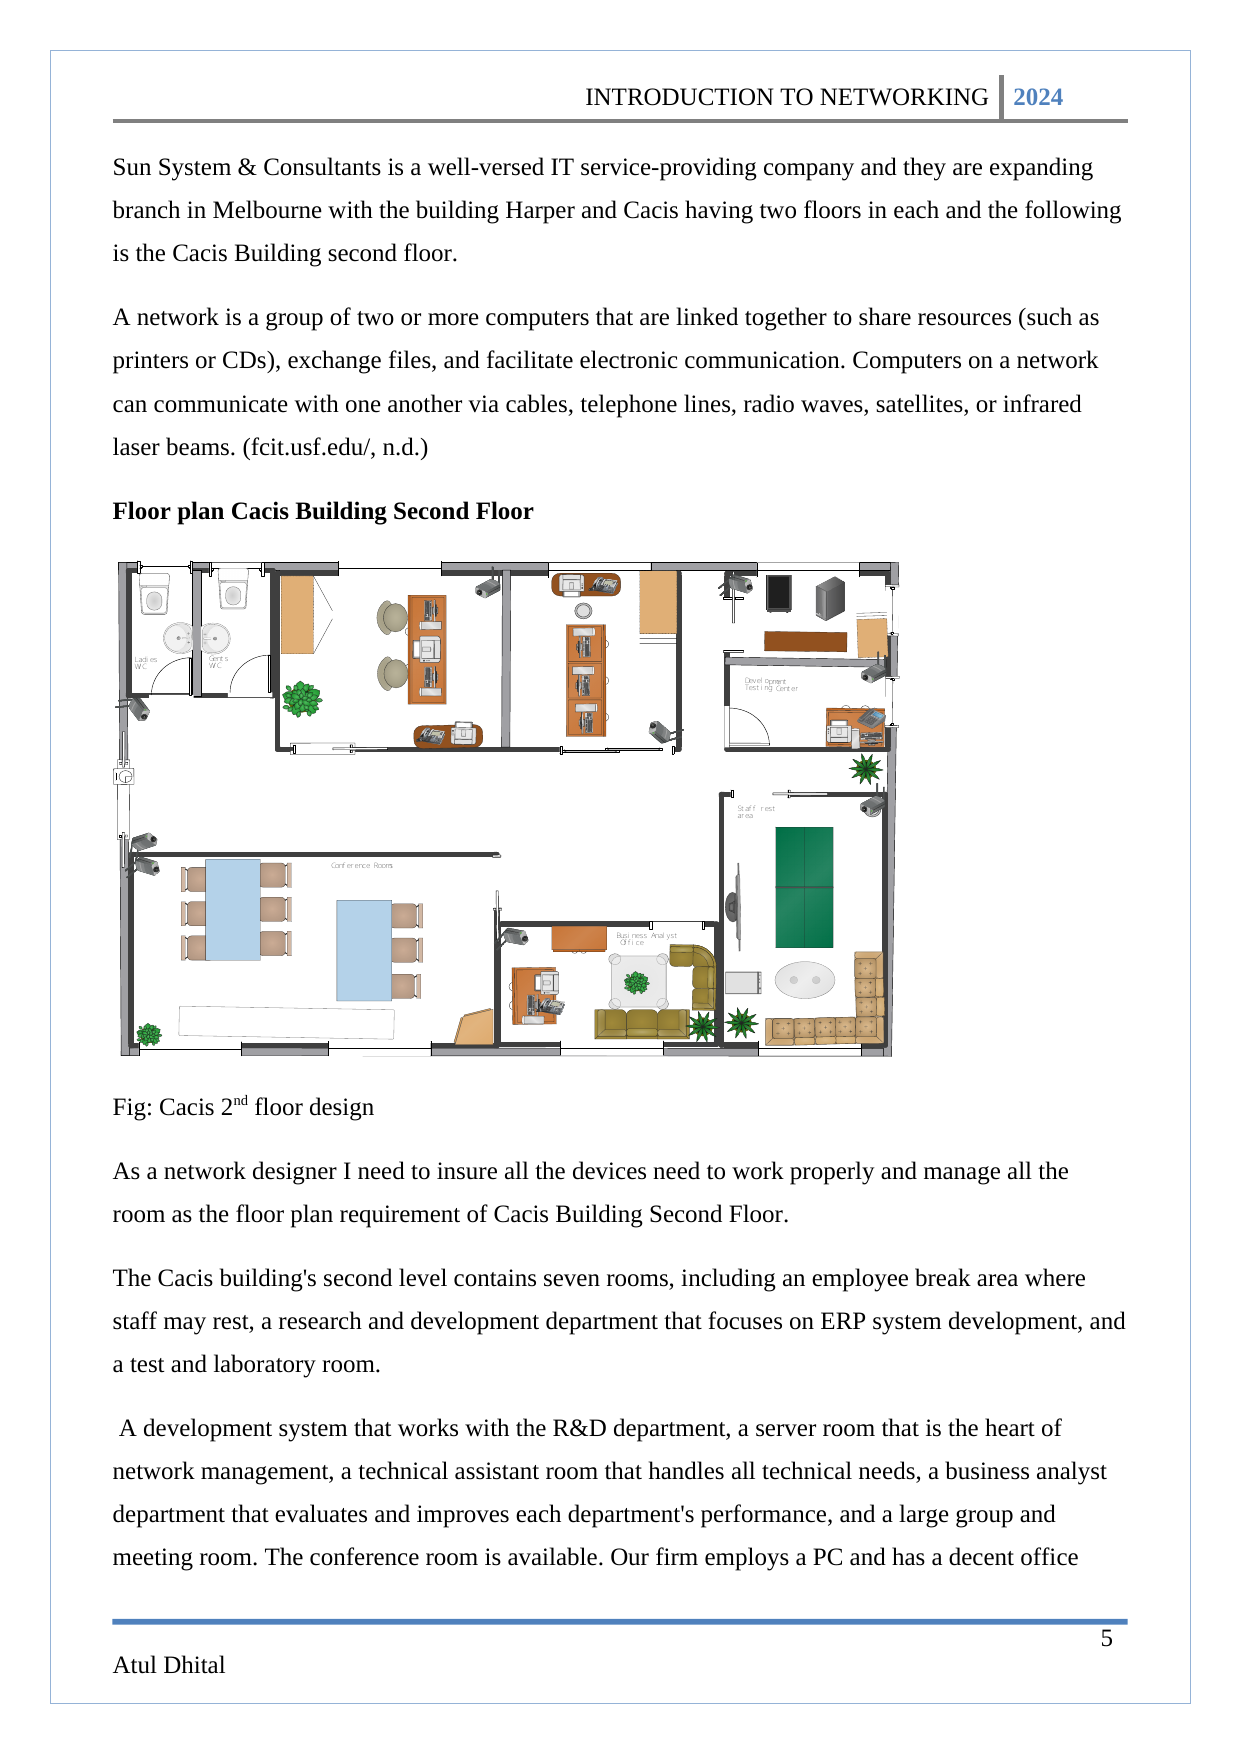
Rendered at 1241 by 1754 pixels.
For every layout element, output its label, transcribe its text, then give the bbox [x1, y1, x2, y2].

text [112, 1413, 1128, 1571]
text The Cacis building's second level contains seven rooms, including an employee break area where staff may rest, a research and development department that focuses on ERP system development, and a test and laboratory room. [112, 1263, 1128, 1378]
text A network is a group of two or more computers that are linked together to share resources (such as printers or CDs), exchange files, and facilitate electronic communication. Computers on a network can communicate with one another via cables, telephone lines, radio waves, satellites, or infrared laser beams. [112, 302, 1128, 461]
text Floor plan Cacis Building Second Floor [112, 496, 1128, 524]
text Sun System & Consultants is a well-versed IT service-providing company and they are expanding branch in Melbourne with the building Harper and Cacis having two floors in each and the following is the Cacis Building second floor. [112, 152, 1128, 267]
text Fig: Cacis 2nd floor design [112, 1092, 1128, 1121]
text As a network designer I need to insure all the devices need to work properly and manage all the room as the floor plan requirement of Cacis Building Second Floor. [112, 1156, 1128, 1228]
